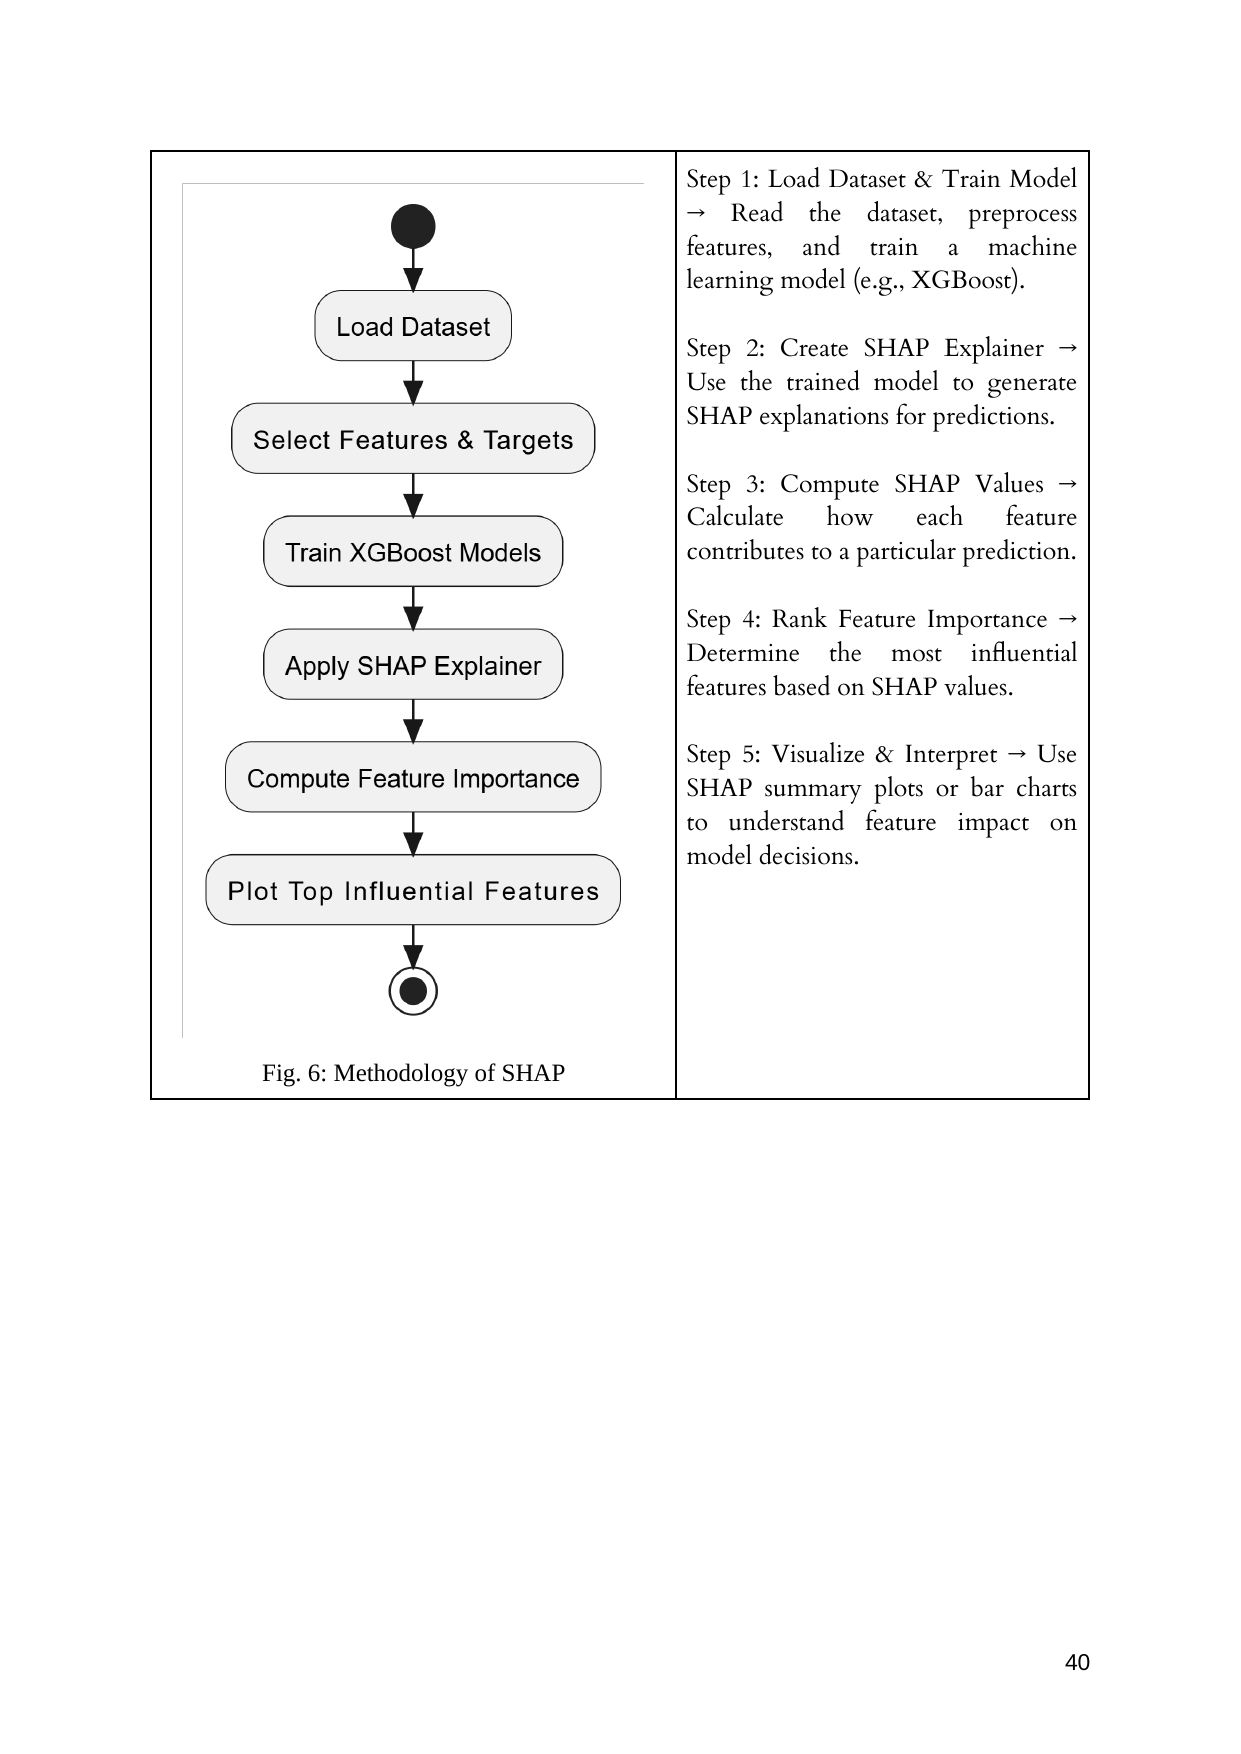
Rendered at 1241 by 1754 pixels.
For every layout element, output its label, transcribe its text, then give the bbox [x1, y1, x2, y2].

picture [161, 162, 665, 1059]
table_cell Step 1: Load Dataset & Train Model → Read the dataset, preprocess features, and train a machine learning model (e.g., XGBoost). Step 2: Create SHAP Explainer → Use the trained model to generate SHAP explanations for predictions. Step 3: Compute SHAP Values → Calculate how each feature contributes to a particular prediction. Step 4: Rank Feature Importance → Determine the most influential features based on SHAP values. Step 5: Visualize & Interpret → Use SHAP summary plots or bar charts to understand feature impact on model decisions. [677, 152, 1088, 1097]
table_cell Fig. 6: Methodology of SHAP [152, 152, 675, 1097]
